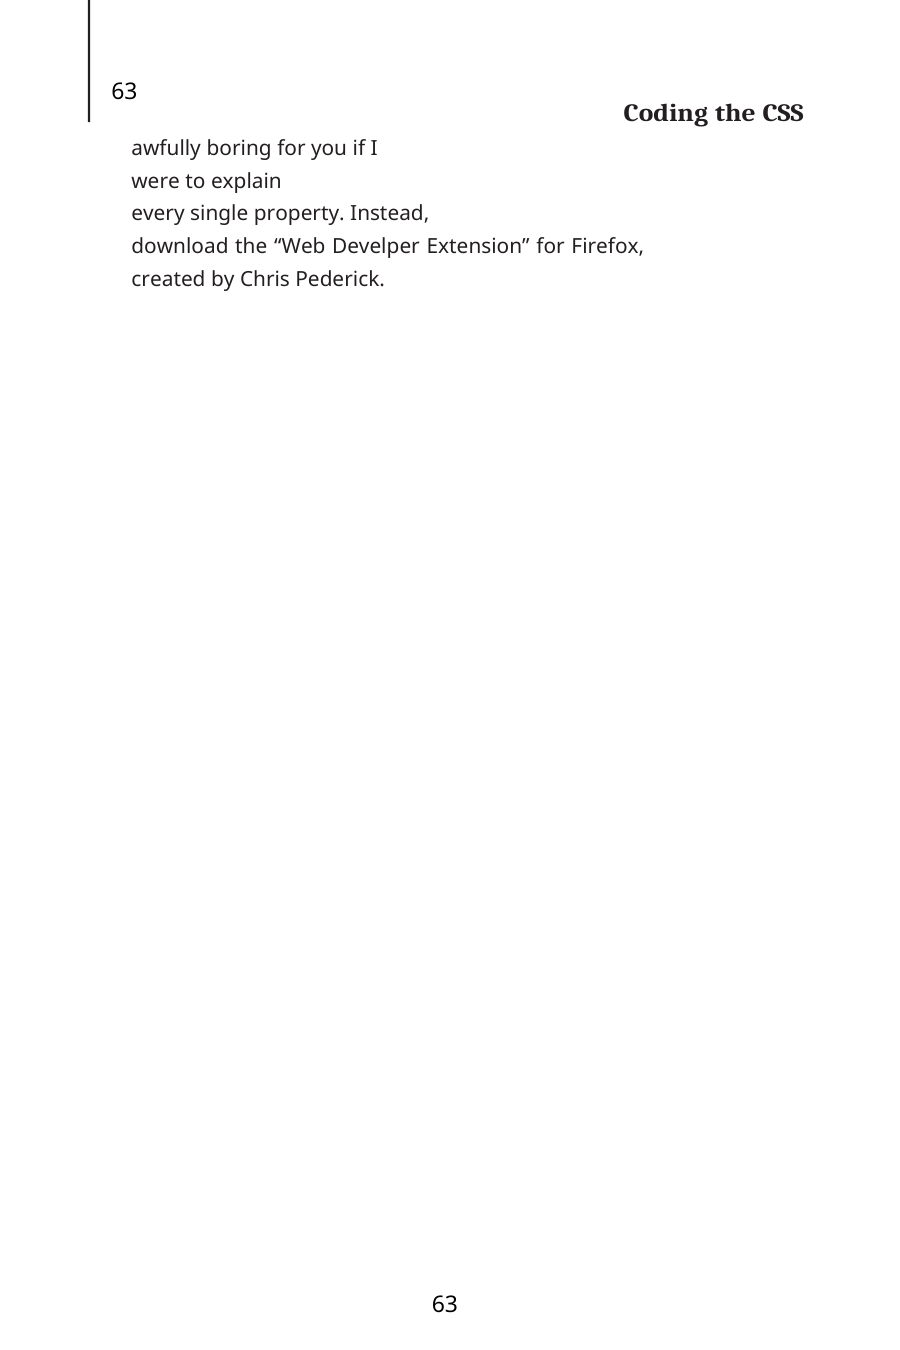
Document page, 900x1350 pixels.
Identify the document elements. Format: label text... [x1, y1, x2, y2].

text download the “Web Develper Extension” for Firefox, created by Chris Pederick. [131, 231, 681, 292]
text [131, 133, 393, 194]
text every single property. Instead, [131, 198, 889, 227]
